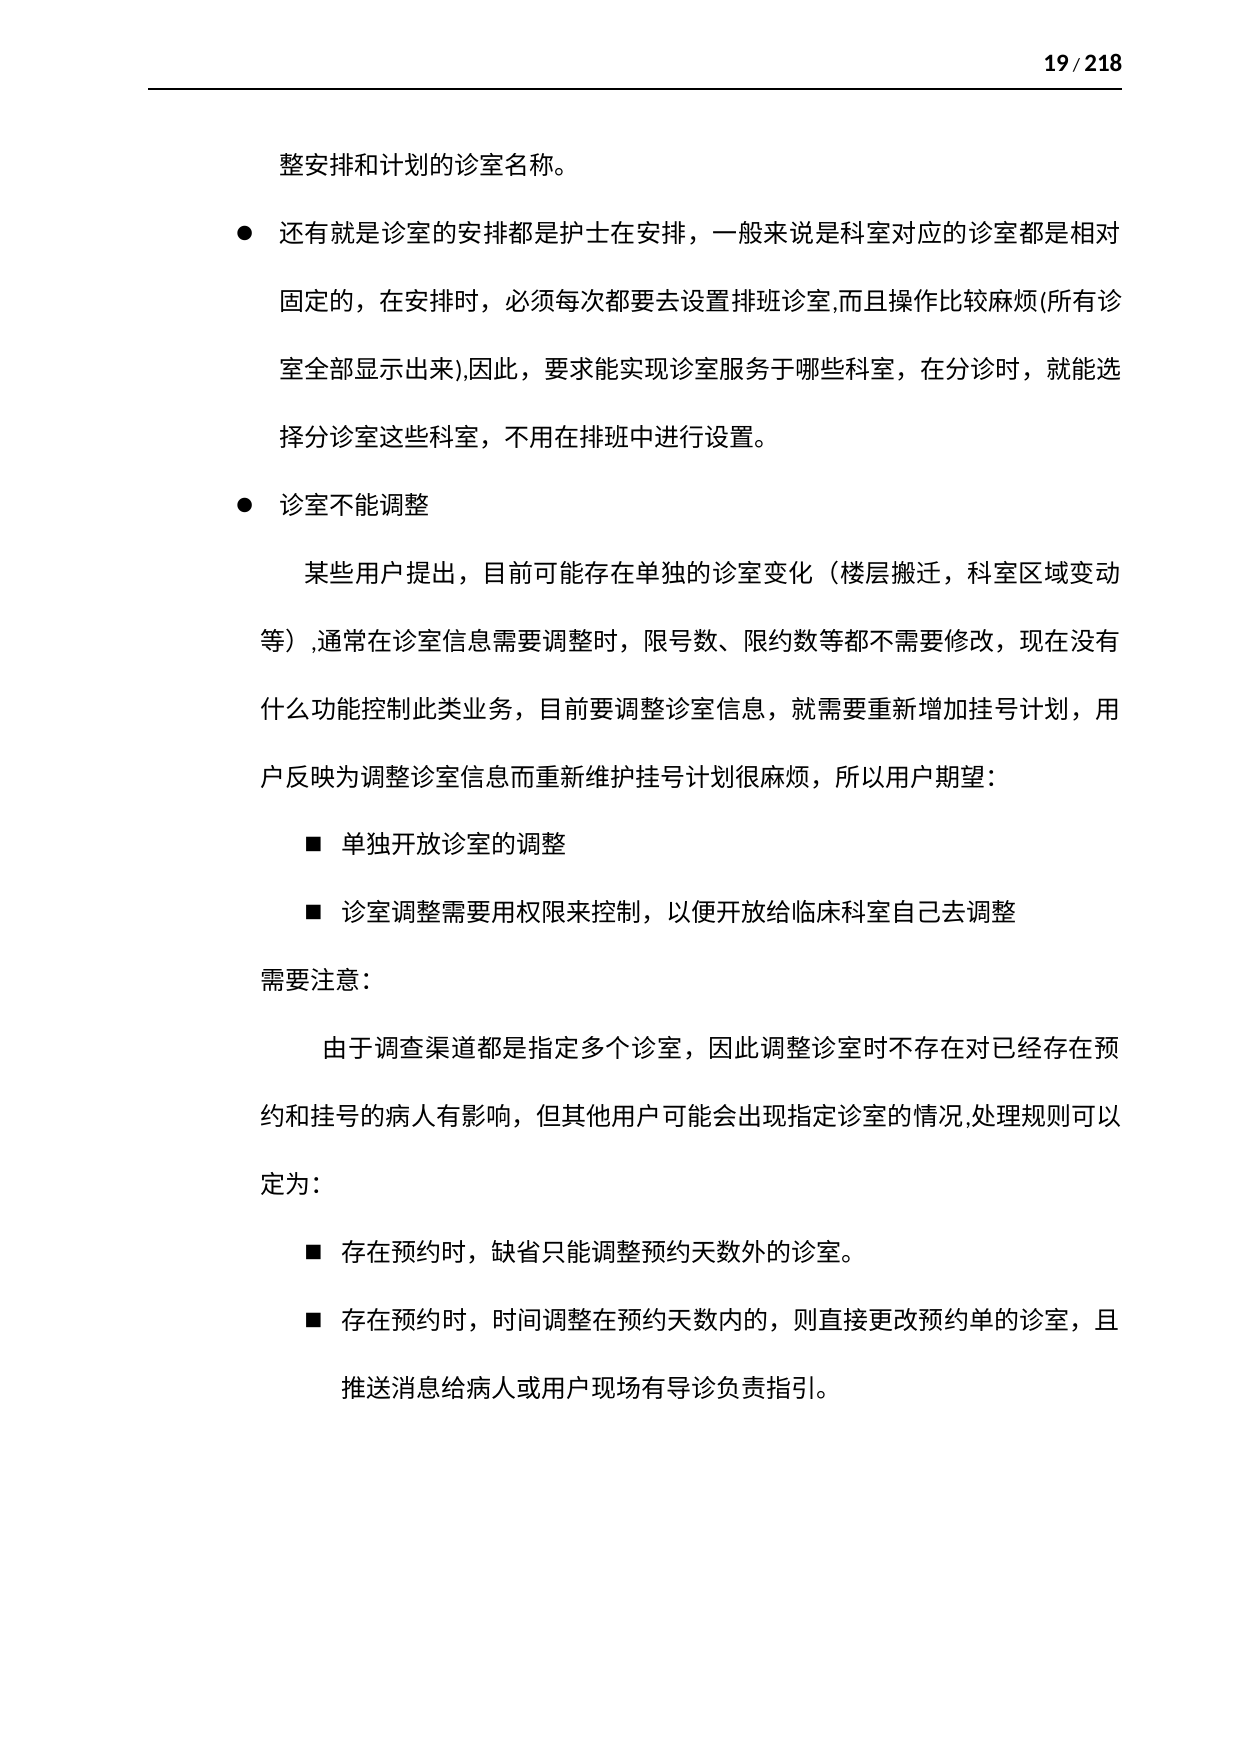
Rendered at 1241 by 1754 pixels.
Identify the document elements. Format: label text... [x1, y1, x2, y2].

text 由于调查渠道都是指定多个诊室，因此调整诊室时不存在对已经存在预约和挂号的病人有影响，但其他用户可能会出现指定诊室的情况,处理规则可以定为： [260, 1013, 1122, 1217]
list 诊室不能调整 [235, 469, 1122, 537]
list 诊室调整需要用权限来控制，以便开放给临床科室自己去调整 [304, 877, 1122, 945]
text 某些用户提出，目前可能存在单独的诊室变化（楼层搬迁，科室区域变动等）,通常在诊室信息需要调整时，限号数、限约数等都不需要修改，现在没有什么功能控制此类业务，目前要调整诊室信息，就需要重新增加挂号计划，用户反映为调整诊室信息而重新维护挂号计划很麻烦，所以用户期望： [260, 537, 1122, 809]
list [235, 130, 1122, 198]
list 存在预约时，缺省只能调整预约天数外的诊室。 [304, 1217, 1122, 1284]
list 单独开放诊室的调整 [304, 809, 1122, 877]
text 需要注意： [260, 945, 1122, 1013]
list 还有就是诊室的安排都是护士在安排，一般来说是科室对应的诊室都是相对固定的，在安排时，必须每次都要去设置排班诊室,而且操作比较麻烦(所有诊室全部显示出来),因此，要求能实现诊室服务于哪些科室，在分诊时，就能选择分诊室这些科室，不用在排班中进行设置。 [235, 198, 1122, 469]
list 存在预约时，时间调整在预约天数内的，则直接更改预约单的诊室，且推送消息给病人或用户现场有导诊负责指引。 [304, 1284, 1122, 1420]
